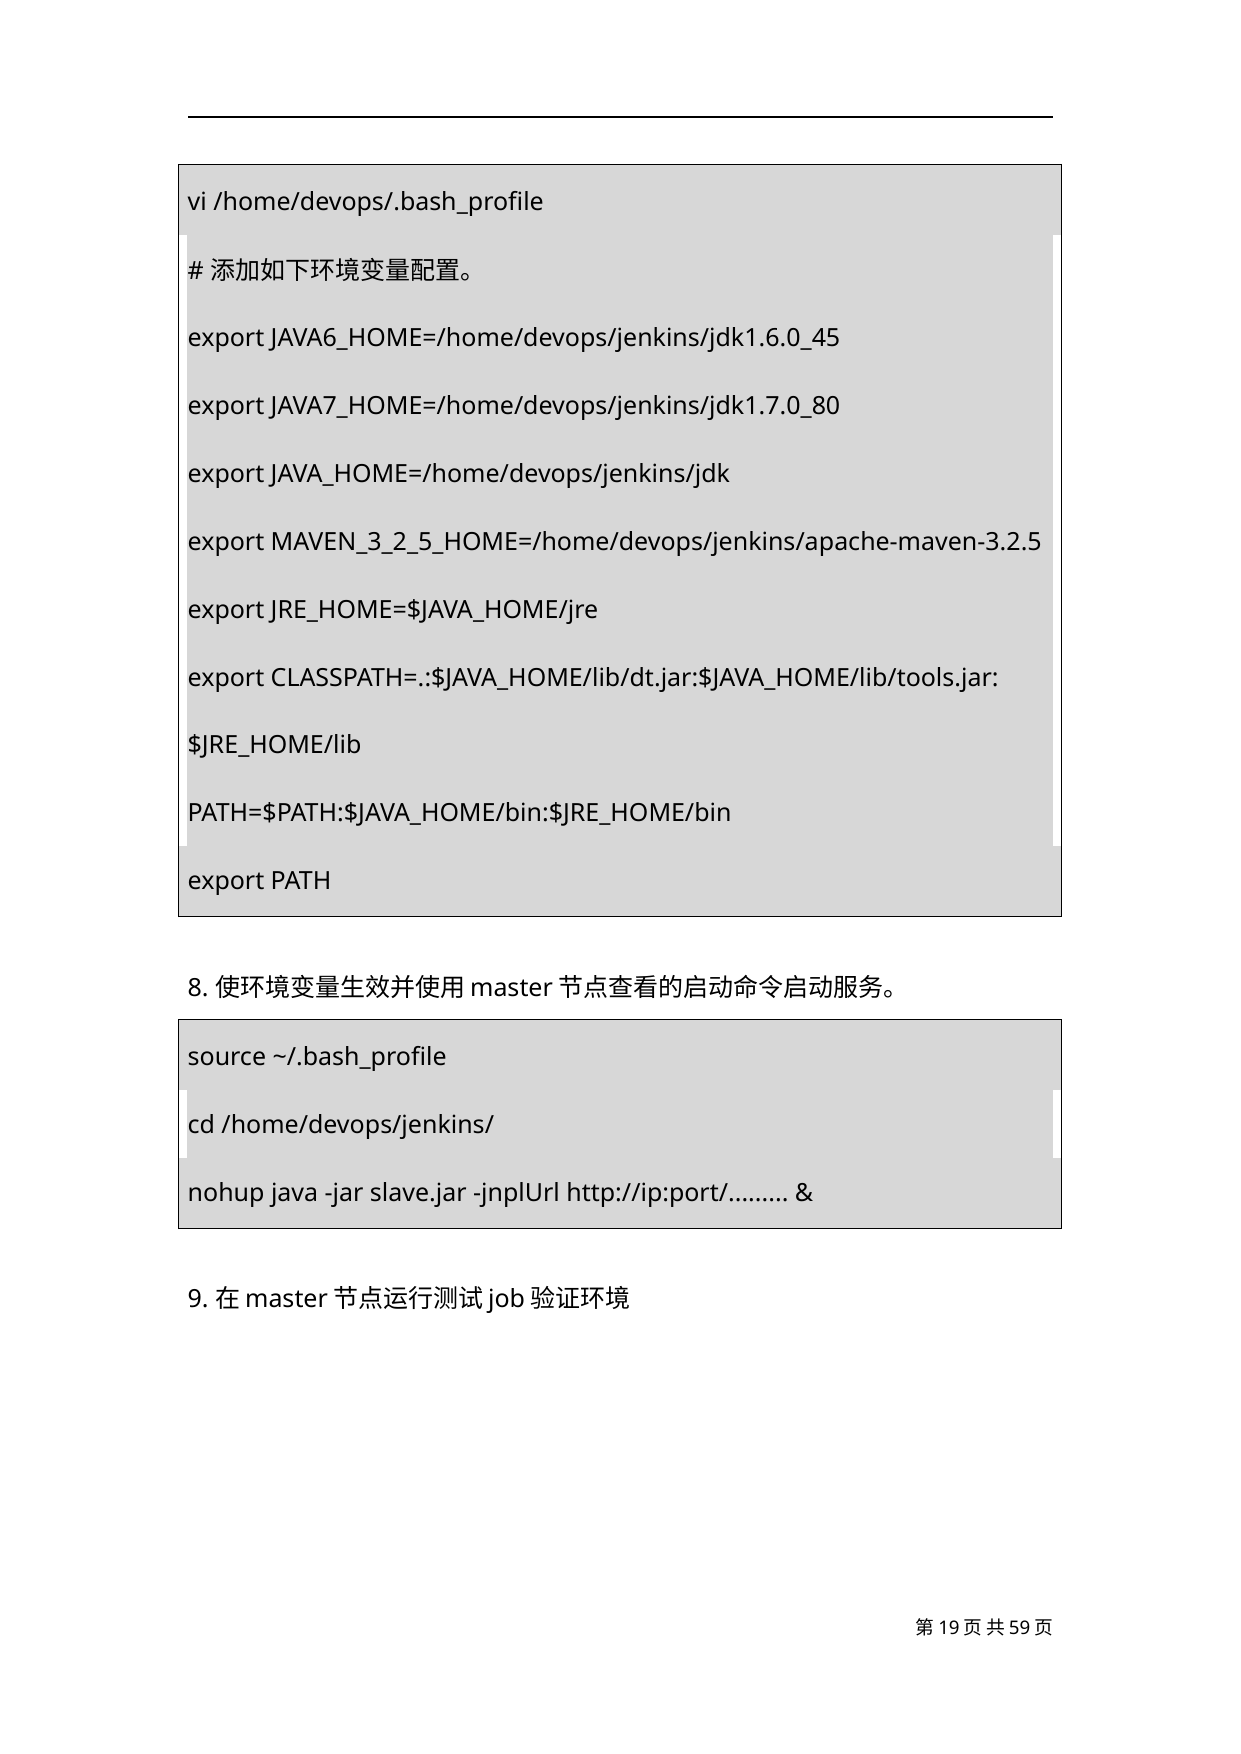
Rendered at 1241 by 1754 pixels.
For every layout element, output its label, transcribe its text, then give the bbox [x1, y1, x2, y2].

text nohup java -jar slave.jar -jnplUrl http://ip:port/......... & [179, 1155, 1061, 1228]
text # 添加如下环境变量配置。 [187, 235, 1053, 303]
text export JAVA7_HOME=/home/devops/jenkins/jdk1.7.0_80 [187, 371, 1053, 439]
list 使环境变量生效并使用master节点查看的启动命令启动服务。 [187, 951, 1053, 1019]
text export JRE_HOME=$JAVA_HOME/jre [187, 574, 1053, 642]
text vi /home/devops/.bash_profile [179, 165, 1061, 235]
list 在master节点运行测试job验证环境 [187, 1263, 1053, 1331]
text export CLASSPATH=.:$JAVA_HOME/lib/dt.jar:$JAVA_HOME/lib/tools.jar:$JRE_HOME/lib [187, 642, 1053, 778]
text cd /home/devops/jenkins/ [187, 1090, 1053, 1155]
text PATH=$PATH:$JAVA_HOME/bin:$JRE_HOME/bin [187, 778, 1053, 843]
text export PATH [179, 843, 1061, 916]
text export JAVA6_HOME=/home/devops/jenkins/jdk1.6.0_45 [187, 303, 1053, 371]
text export MAVEN_3_2_5_HOME=/home/devops/jenkins/apache-maven-3.2.5 [187, 507, 1053, 574]
text export JAVA_HOME=/home/devops/jenkins/jdk [187, 439, 1053, 507]
text source ~/.bash_profile [179, 1020, 1061, 1090]
